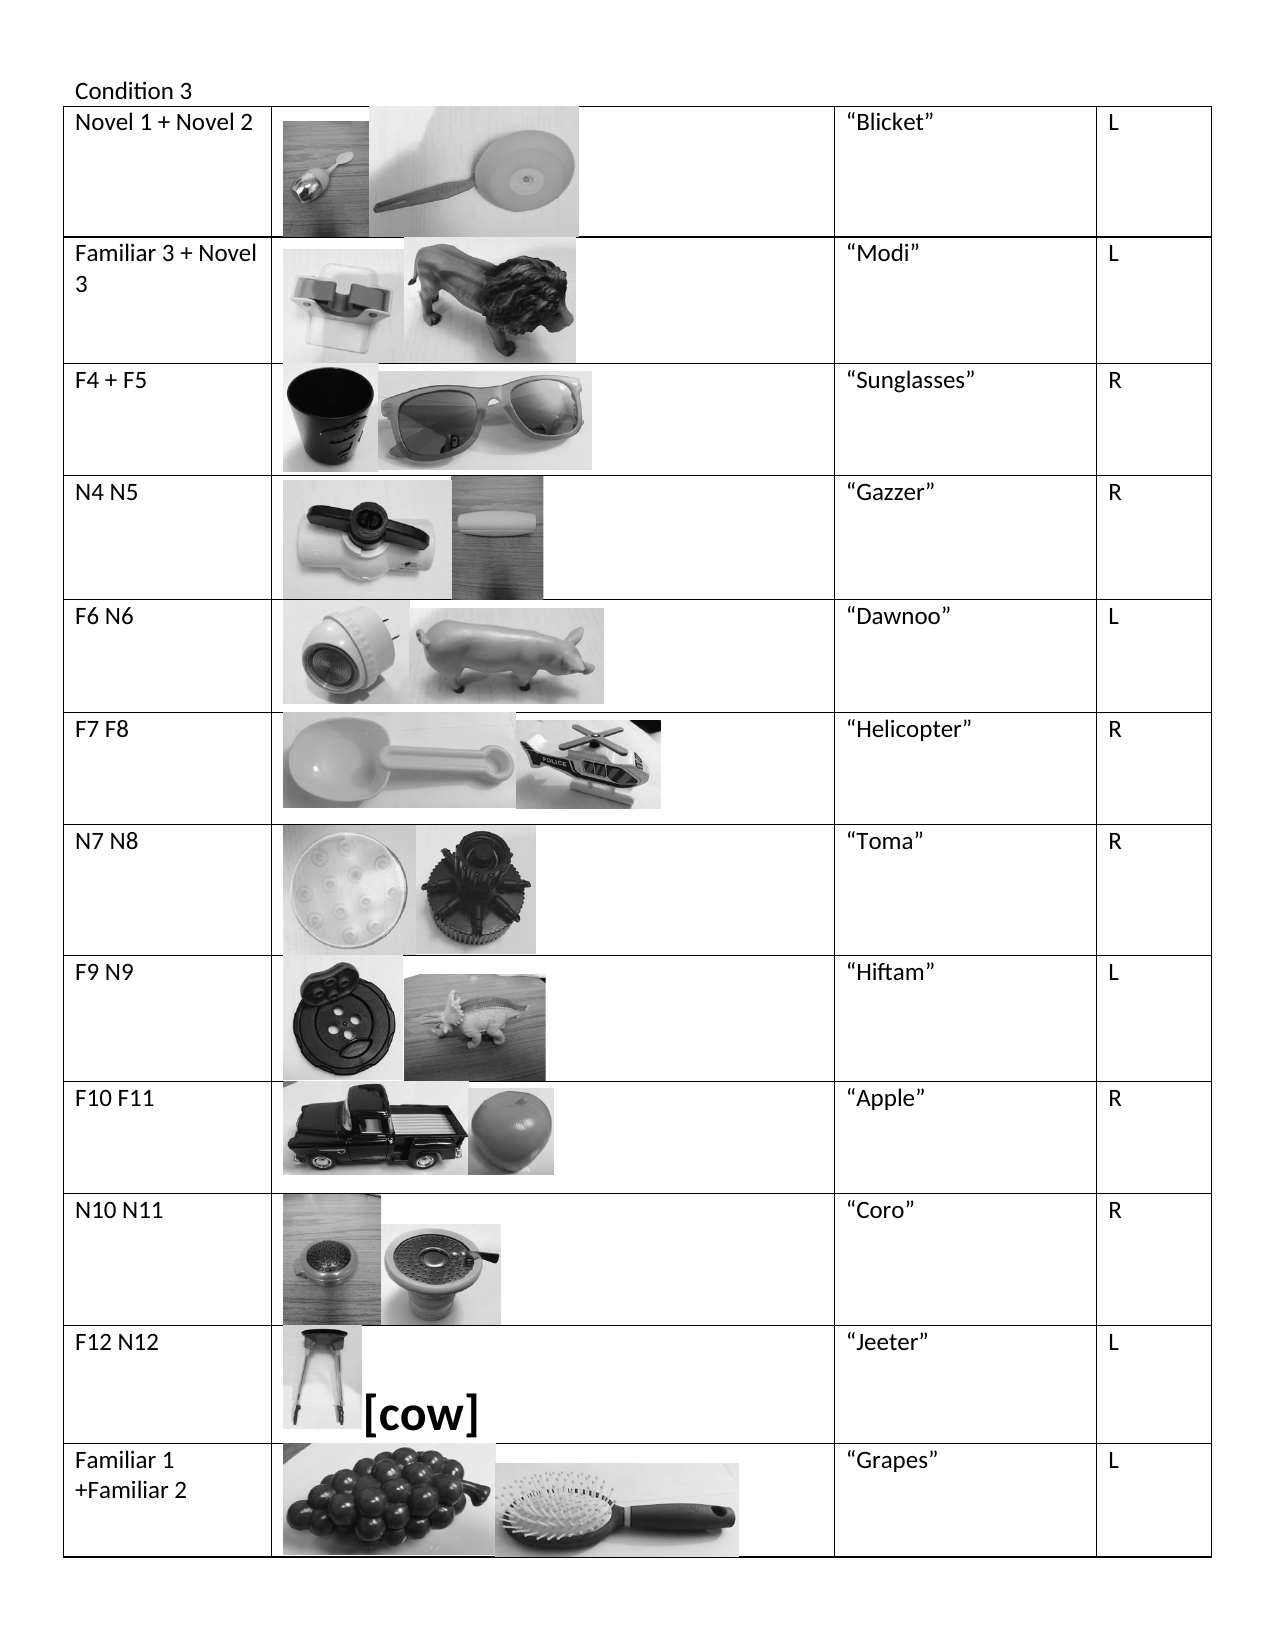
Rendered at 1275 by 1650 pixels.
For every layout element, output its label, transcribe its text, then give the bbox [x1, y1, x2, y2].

table_header “Blicket” [835, 107, 1096, 236]
text Condition 3 [75, 75, 1200, 106]
table_header L [1097, 107, 1211, 236]
picture [283, 1443, 739, 1557]
picture [283, 712, 661, 809]
table_cell [544, 476, 834, 599]
table_cell “Gazzer” [835, 476, 1096, 599]
table_cell “Hiftam” [835, 956, 1096, 1081]
picture [381, 1224, 501, 1325]
table_cell R [1097, 825, 1211, 954]
table_cell Familiar 1 +Familiar 2 [64, 1444, 271, 1556]
table_cell “Toma” [835, 825, 1096, 954]
table_cell F6 N6 [64, 600, 271, 712]
table_cell “Helicopter” [835, 713, 1096, 824]
picture [283, 600, 604, 704]
table_cell “Dawnoo” [835, 600, 1096, 712]
table_cell N4 N5 [64, 476, 271, 599]
table_cell [496, 1444, 834, 1556]
table_cell L [1097, 600, 1211, 712]
table_cell F12 N12 [64, 1326, 271, 1443]
table_cell F7 F8 [64, 713, 271, 824]
table_header Novel 1 + Novel 2 [64, 107, 271, 236]
table_cell [272, 713, 834, 824]
table_cell [272, 364, 834, 475]
table_cell R [1097, 476, 1211, 599]
picture [283, 1081, 554, 1175]
table_cell R [1097, 713, 1211, 824]
table_cell L [1097, 1444, 1211, 1556]
table_cell [272, 476, 451, 599]
table_cell N7 N8 [64, 825, 271, 954]
table_cell [272, 238, 404, 363]
table_cell [272, 1082, 834, 1193]
table_cell Familiar 3 + Novel 3 [64, 238, 271, 363]
table_cell [272, 825, 283, 954]
table_cell R [1097, 1082, 1211, 1193]
table_cell “Grapes” [835, 1444, 1096, 1556]
table_cell [576, 238, 834, 363]
table_cell F4 + F5 [64, 364, 271, 475]
picture [283, 106, 579, 363]
table_cell R [1097, 1194, 1211, 1325]
table_cell R [1097, 364, 1211, 475]
table_cell L [1097, 1326, 1211, 1443]
table_cell “Modi” [835, 238, 1096, 363]
table_cell [272, 956, 834, 1081]
picture [283, 1325, 362, 1429]
table_cell N10 N11 [64, 1194, 271, 1325]
table_cell [cow] [272, 1326, 834, 1443]
table_header [272, 107, 369, 236]
table_cell L [1097, 238, 1211, 363]
table_cell “Apple” [835, 1082, 1096, 1193]
table_cell [382, 1194, 834, 1325]
table_cell “Sunglasses” [835, 364, 1096, 475]
table_cell F10 F11 [64, 1082, 271, 1193]
table_cell [272, 1444, 495, 1556]
table_cell “Coro” [835, 1194, 1096, 1325]
table_cell [272, 1194, 283, 1325]
table_cell L [1097, 956, 1211, 1081]
table_cell F9 N9 [64, 956, 271, 1081]
table_cell [536, 825, 834, 954]
table_cell [272, 600, 834, 712]
table_cell “Jeeter” [835, 1326, 1096, 1443]
picture [378, 371, 592, 470]
picture [283, 825, 536, 1080]
table_header [579, 107, 834, 236]
picture [283, 480, 452, 599]
